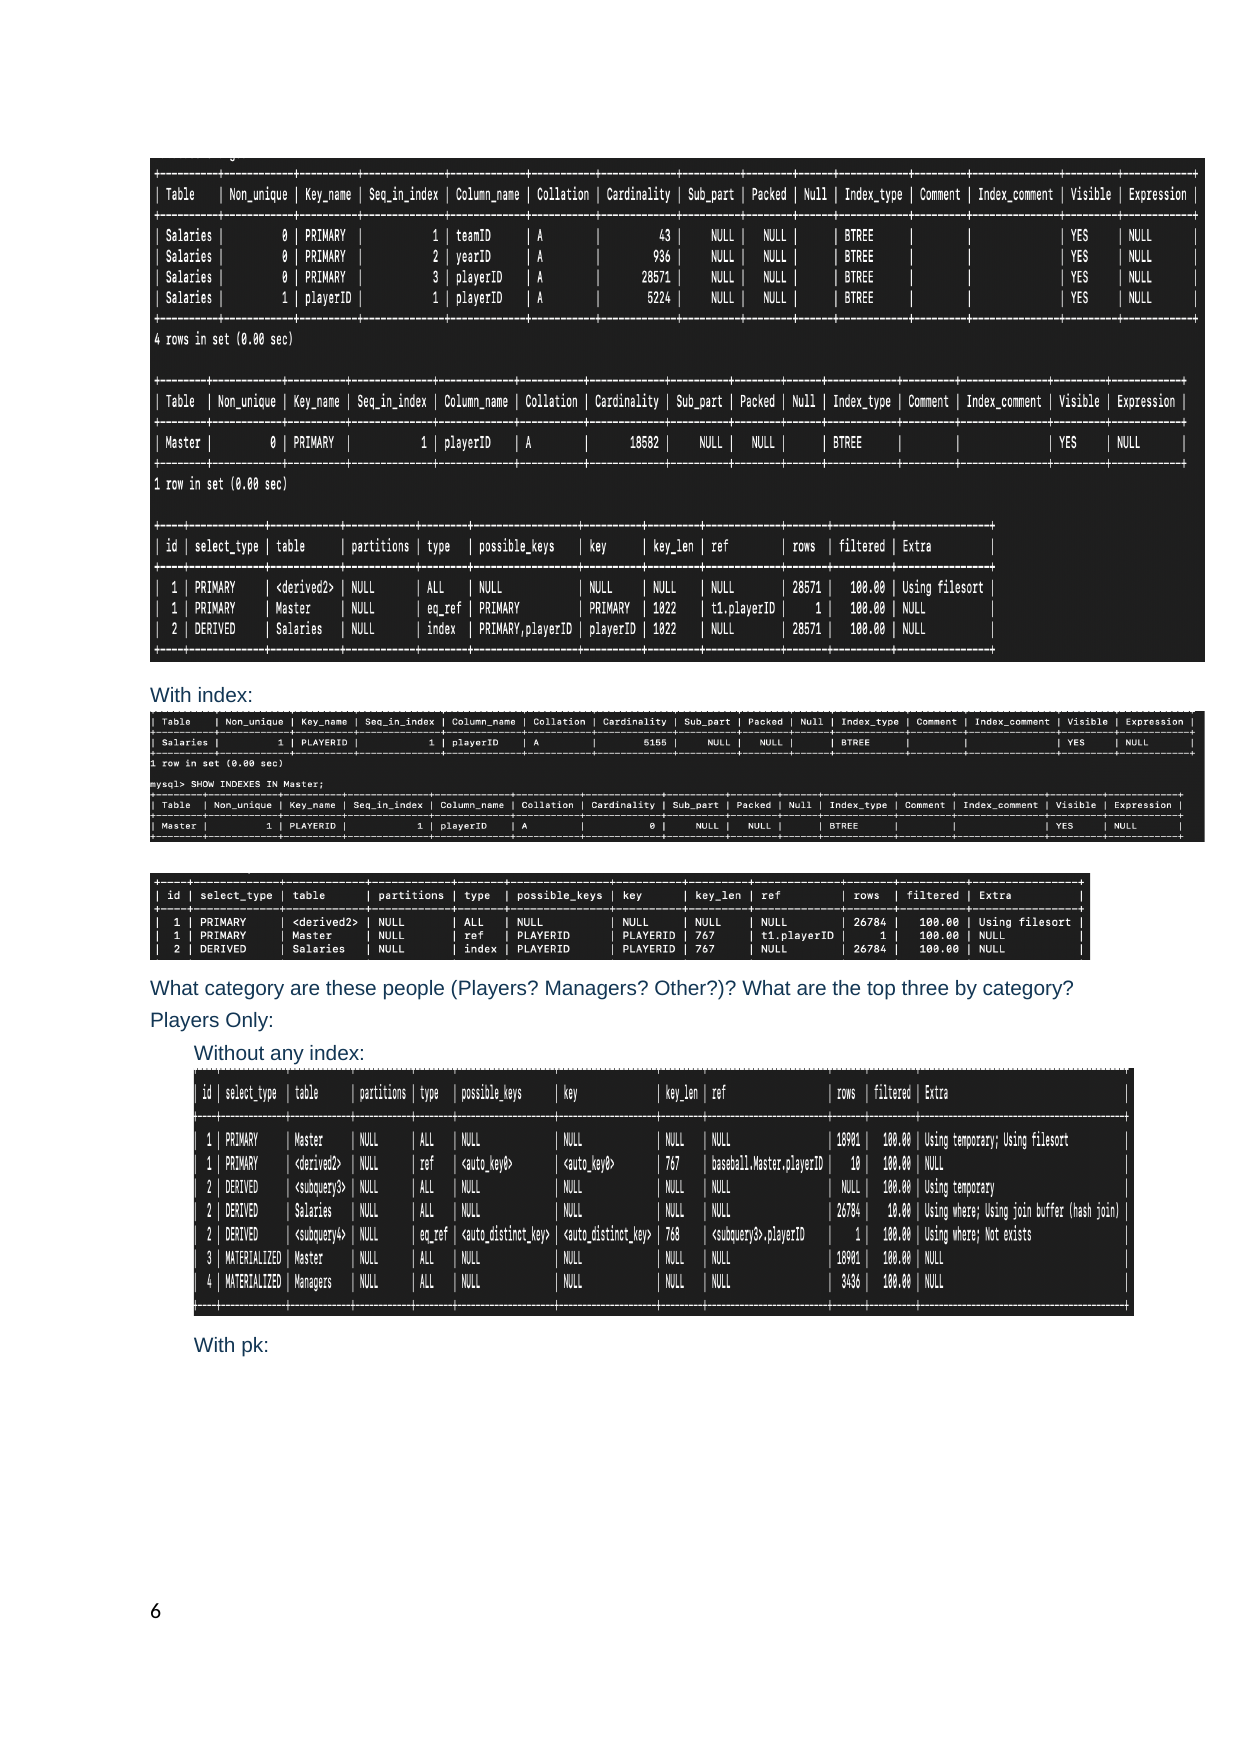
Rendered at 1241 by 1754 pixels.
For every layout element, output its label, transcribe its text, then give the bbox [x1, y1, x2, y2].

picture [193, 1068, 1134, 1316]
text Without any index: [150, 1036, 1090, 1069]
picture [150, 711, 1205, 842]
text With pk: [150, 1329, 1090, 1361]
text Players Only: [150, 1004, 1090, 1036]
text What category are these people (Players? Managers? Other?)? What are the top three by category? [150, 971, 1090, 1004]
picture [150, 158, 1205, 662]
text With index: [150, 679, 1090, 711]
picture [150, 873, 1091, 960]
